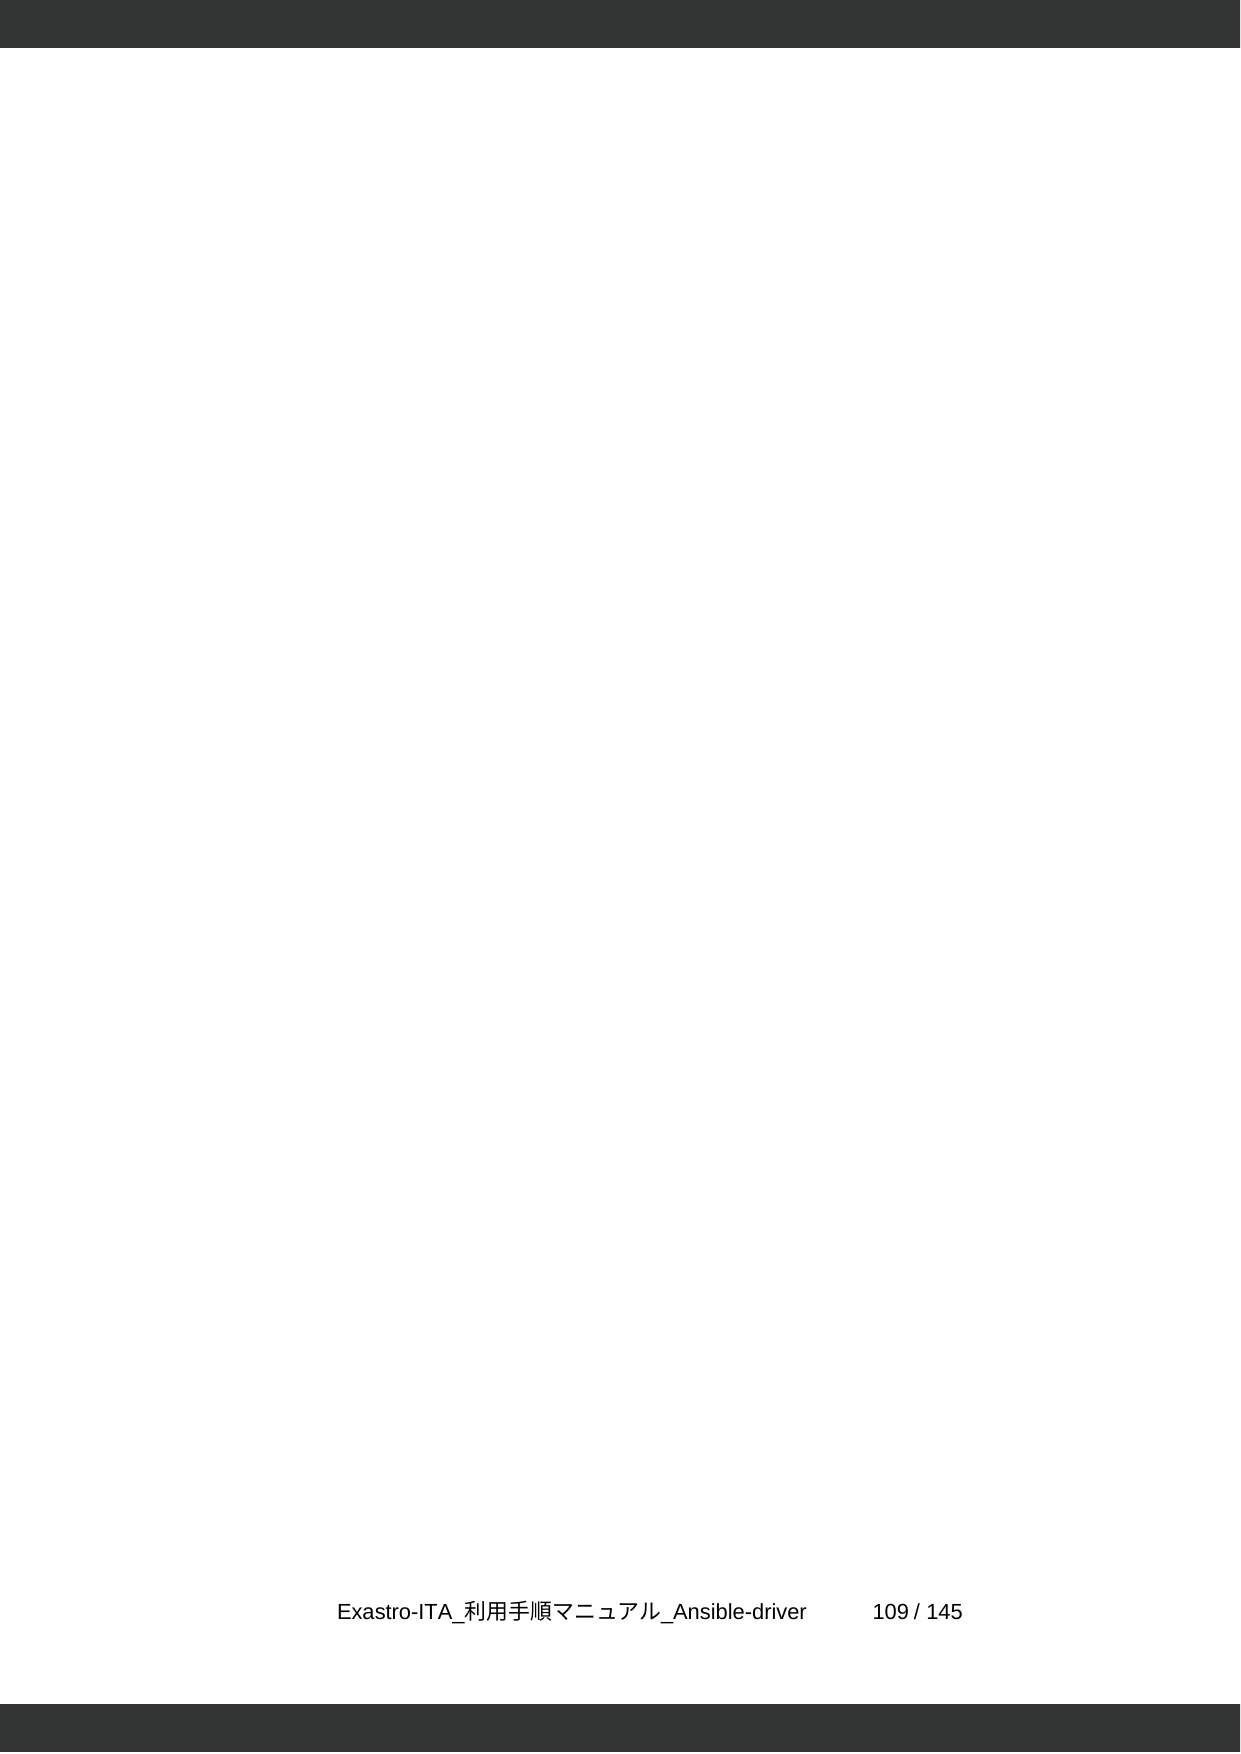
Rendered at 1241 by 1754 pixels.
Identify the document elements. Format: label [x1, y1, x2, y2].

picture [0, 1704, 1241, 1752]
picture [0, 0, 1241, 48]
